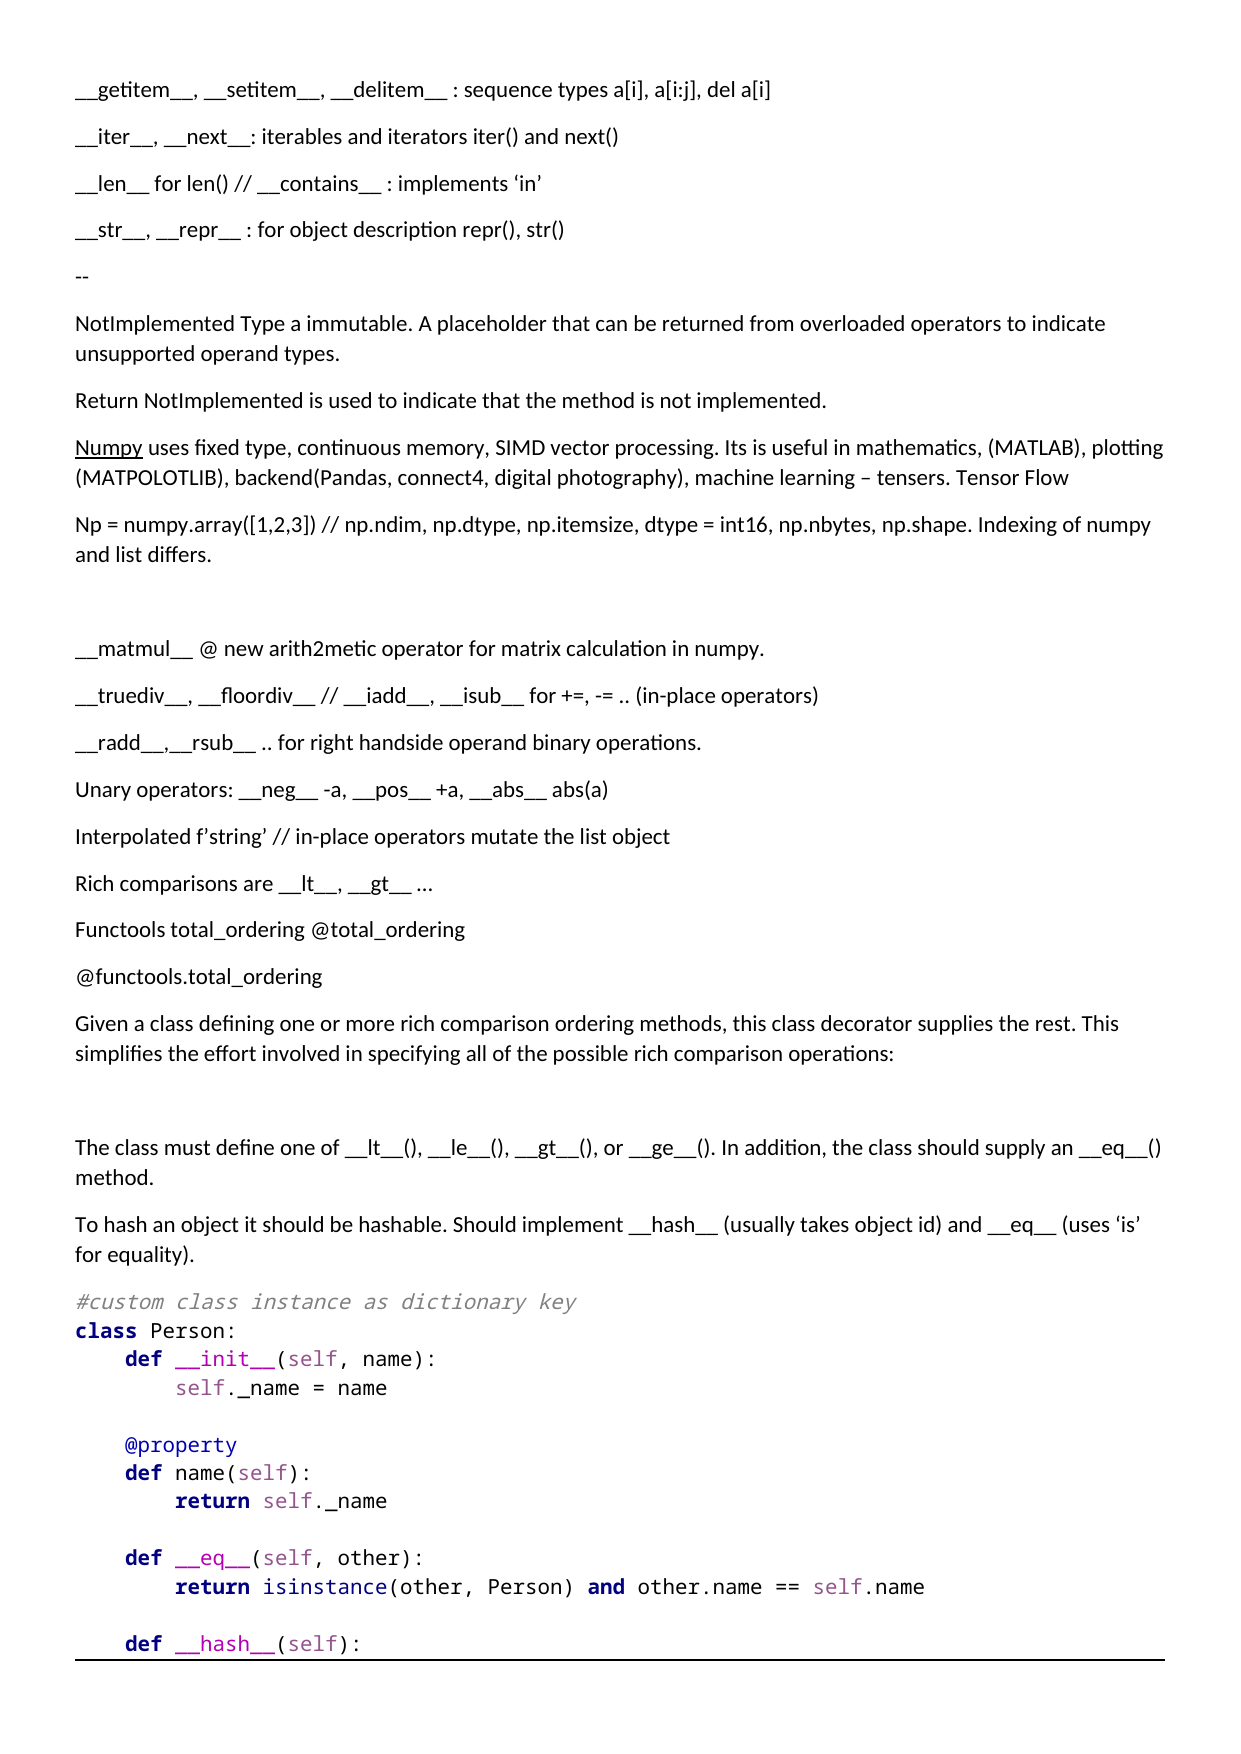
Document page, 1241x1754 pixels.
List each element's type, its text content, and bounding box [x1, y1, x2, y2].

text __radd__,__rsub__ .. for right handside operand binary operations. [75, 728, 1165, 756]
text The class must define one of __lt__(), __le__(), __gt__(), or __ge__(). In addition, the class should supply an __eq__() method. [75, 1133, 1165, 1192]
text __truediv__, __floordiv__ // __iadd__, __isub__ for +=, -= .. (in-place operators) [75, 681, 1165, 709]
text NotImplemented Type a immutable. A placeholder that can be returned from overloaded operators to indicate unsupported operand types. [75, 309, 1165, 368]
text Interpolated f’string’ // in-place operators mutate the list object [75, 822, 1165, 850]
text @functools.total_ordering [75, 962, 1165, 991]
text __getitem__, __setitem__, __delitem__ : sequence types a[i], a[i:j], del a[i] [75, 75, 1165, 103]
text -- [75, 262, 1165, 291]
text To hash an object it should be hashable. Should implement __hash__ (usually takes object id) and __eq__ (uses ‘is’ for equality). [75, 1210, 1165, 1269]
text Given a class defining one or more rich comparison ordering methods, this class decorator supplies the rest. This simplifies the effort involved in specifying all of the possible rich comparison operations: [75, 1009, 1165, 1068]
text __str__, __repr__ : for object description repr(), str() [75, 216, 1165, 244]
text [75, 1287, 1165, 1659]
text __len__ for len() // __contains__ : implements ‘in’ [75, 169, 1165, 197]
text __matmul__ @ new arith2metic operator for matrix calculation in numpy. [75, 634, 1165, 662]
text __iter__, __next__: iterables and iterators iter() and next() [75, 122, 1165, 150]
text Numpy uses fixed type, continuous memory, SIMD vector processing. Its is useful in mathematics, (MATLAB), plotting (MATPOLOTLIB), backend(Pandas, connect4, digital photography), machine learning – tensers. Tensor Flow [75, 433, 1165, 492]
text Np = numpy.array([1,2,3]) // np.ndim, np.dtype, np.itemsize, dtype = int16, np.nbytes, np.shape. Indexing of numpy and list differs. [75, 510, 1165, 569]
text Unary operators: __neg__ -a, __pos__ +a, __abs__ abs(a) [75, 775, 1165, 803]
text Return NotImplemented is used to indicate that the method is not implemented. [75, 386, 1165, 414]
text Functools total_ordering @total_ordering [75, 916, 1165, 944]
text Rich comparisons are __lt__, __gt__ … [75, 869, 1165, 897]
